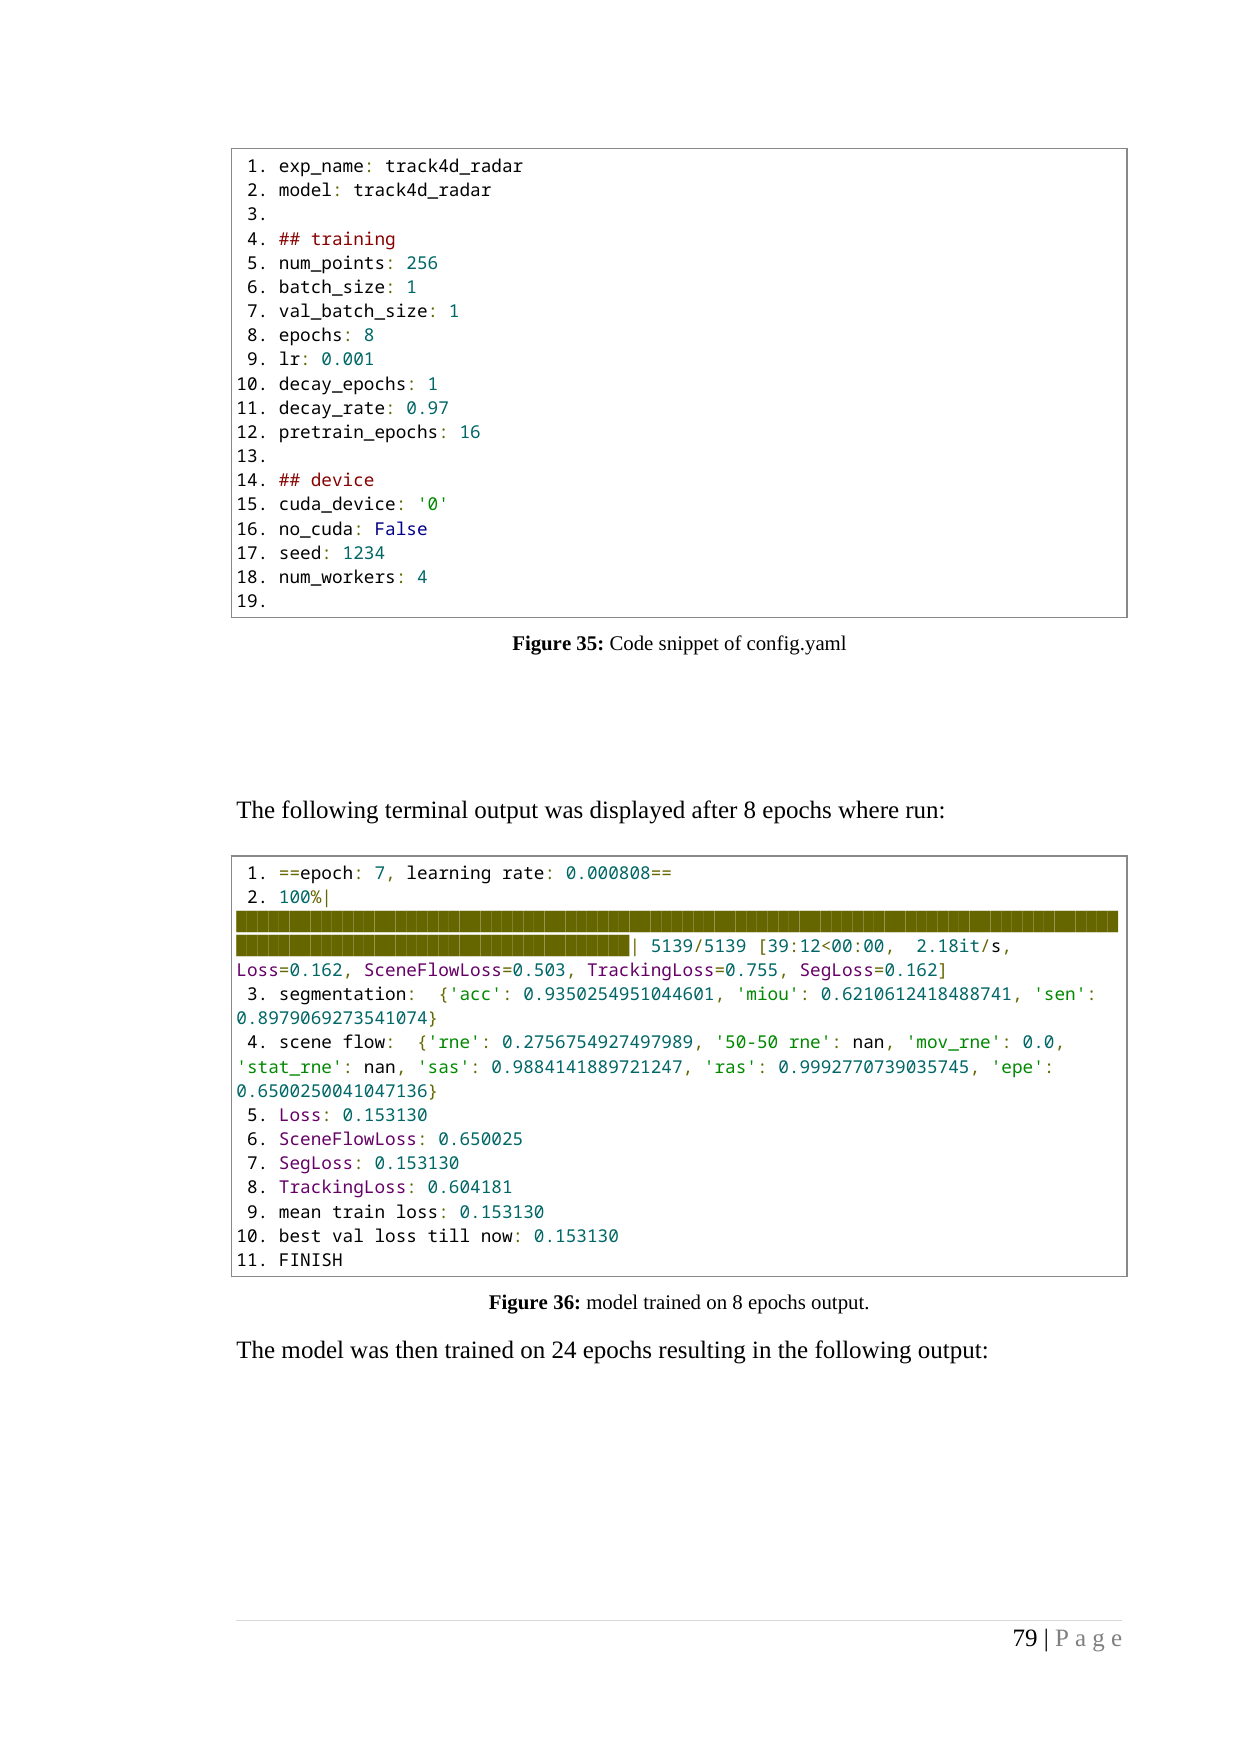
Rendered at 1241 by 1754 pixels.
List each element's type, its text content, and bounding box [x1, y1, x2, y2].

text 5. num_points: 256 [236, 250, 1122, 274]
text 3. [236, 202, 1122, 226]
text 7. SegLoss: 0.153130 [236, 1151, 1122, 1175]
text 11. decay_rate: 0.97 [236, 395, 1122, 419]
text The model was then trained on 24 epochs resulting in the following output: [236, 1335, 1122, 1363]
text 17. seed: 1234 [236, 540, 1122, 564]
text 3. segmentation: {'acc': 0.9350254951044601, 'miou': 0.6210612418488741, 'sen': 0.8979069273541074} [236, 982, 1122, 1030]
text 1. ==epoch: 7, learning rate: 0.000808== [232, 857, 1126, 885]
text 10. decay_epochs: 1 [236, 371, 1122, 395]
text 8. TrackingLoss: 0.604181 [236, 1175, 1122, 1199]
text 6. batch_size: 1 [236, 274, 1122, 298]
text 2. 100%|████████████████████████████████████████████████████████████████████████████████████████████████████████████████████████| 5139/5139 [39:12<00:00, 2.18it/s, Loss=0.162, SceneFlowLoss=0.503, TrackingLoss=0.755, SegLoss=0.162] [236, 885, 1122, 982]
text 15. cuda_device: '0' [236, 492, 1122, 516]
text The following terminal output was displayed after 8 epochs where run: [236, 795, 1122, 824]
text 14. ## device [236, 468, 1122, 492]
text 10. best val loss till now: 0.153130 [236, 1223, 1122, 1242]
text 4. scene flow: {'rne': 0.2756754927497989, '50-50 rne': nan, 'mov_rne': 0.0, 'stat_rne': nan, 'sas': 0.9884141889721247, 'ras': 0.9992770739035745, 'epe': 0.6500250041047136} [236, 1030, 1122, 1102]
text Figure 36: model trained on 8 epochs output. [236, 1290, 1122, 1314]
text 9. lr: 0.001 [236, 347, 1122, 371]
text Figure 35: Code snippet of config.yaml [236, 631, 1122, 655]
text 11. FINISH [232, 1242, 1126, 1276]
text 5. Loss: 0.153130 [236, 1102, 1122, 1127]
text 9. mean train loss: 0.153130 [236, 1199, 1122, 1223]
text 18. num_workers: 4 [236, 564, 1122, 583]
text 7. val_batch_size: 1 [236, 298, 1122, 323]
text 1. exp_name: track4d_radar [232, 149, 1126, 178]
text 13. [236, 443, 1122, 468]
text 6. SceneFlowLoss: 0.650025 [236, 1127, 1122, 1151]
text 4. ## training [236, 226, 1122, 250]
text 16. no_cuda: False [236, 516, 1122, 540]
text 12. pretrain_epochs: 16 [236, 419, 1122, 443]
text 19. [232, 583, 1126, 617]
text 2. model: track4d_radar [236, 178, 1122, 202]
text 8. epochs: 8 [236, 323, 1122, 347]
